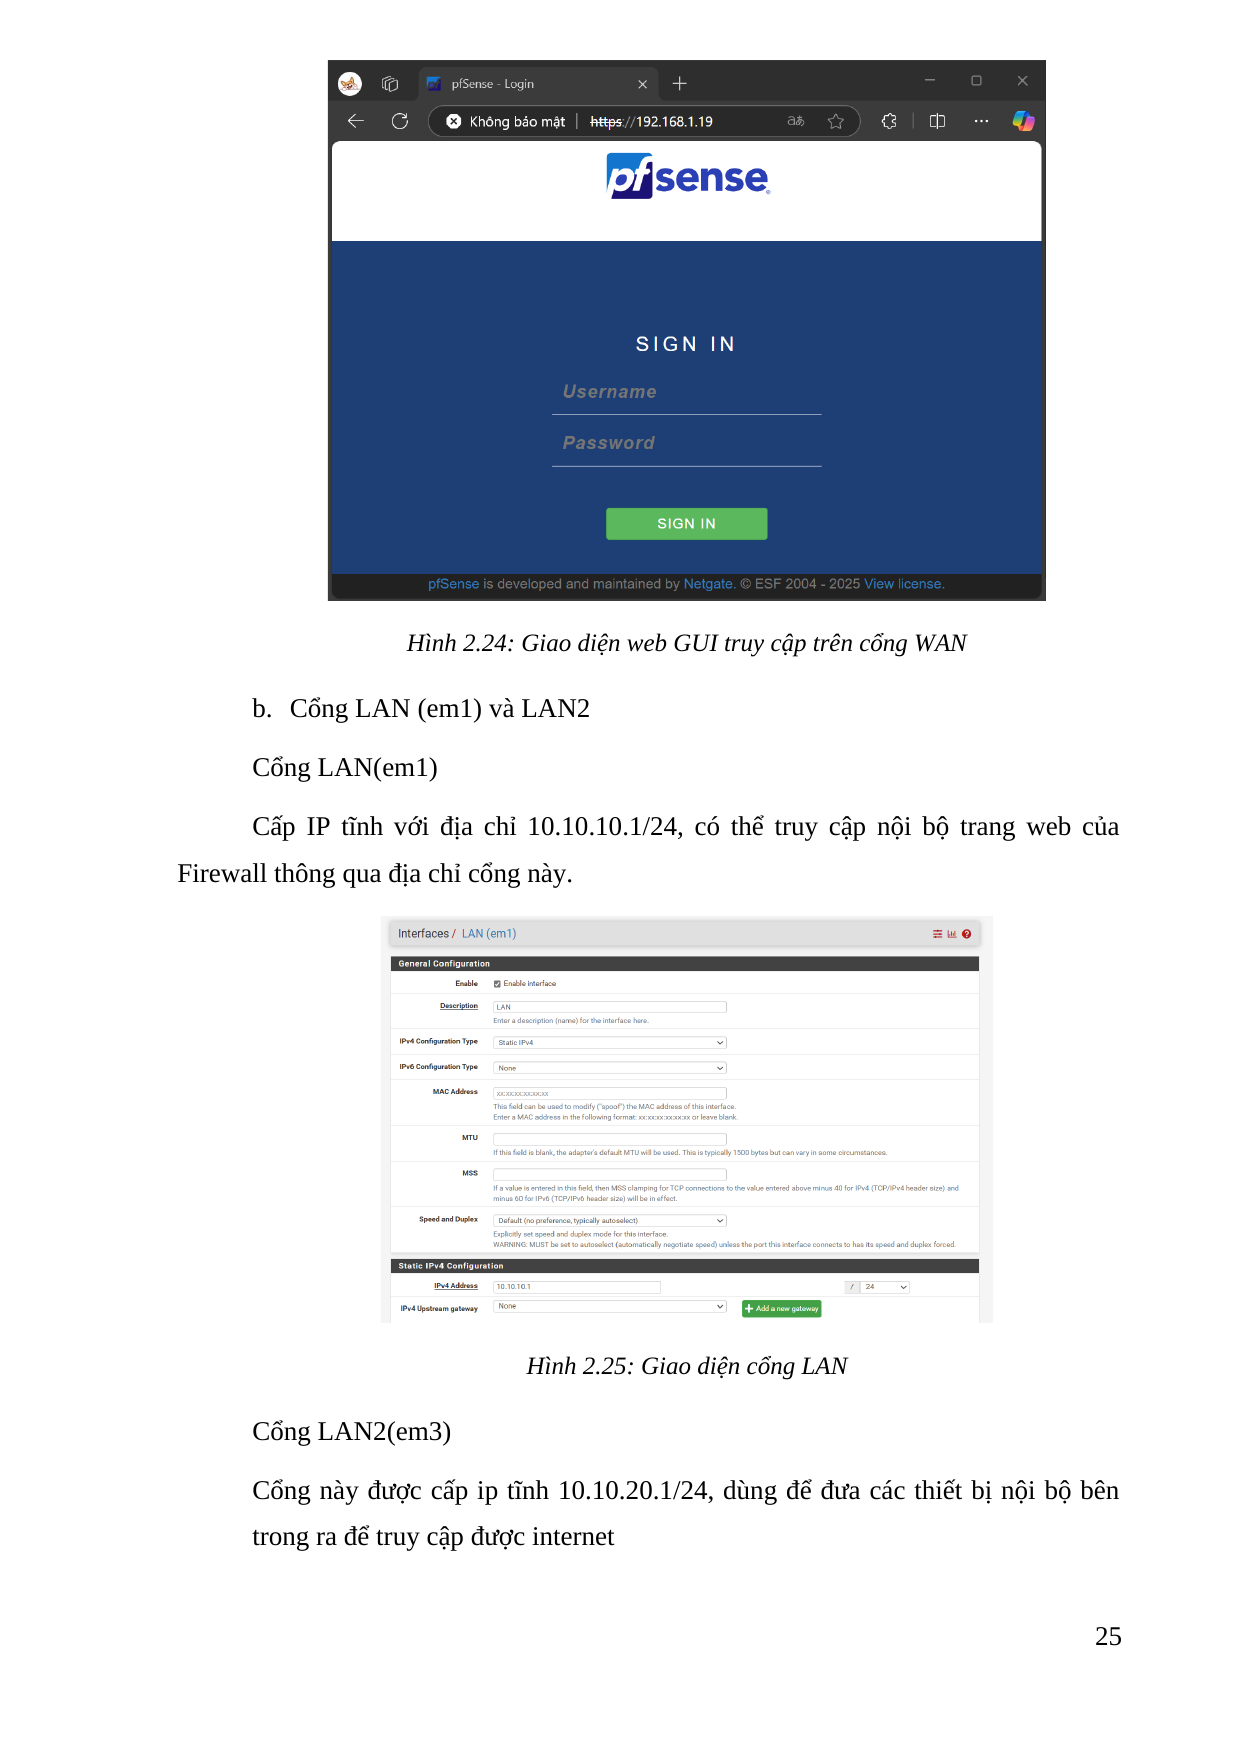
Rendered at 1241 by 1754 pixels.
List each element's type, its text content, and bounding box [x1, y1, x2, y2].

list Cổng LAN (em1) và LAN2 [252, 692, 1122, 723]
text Cấp IP tĩnh với địa chỉ 10.10.10.1/24, có thể truy cập nội bộ trang web của Firewall thông qua địa chỉ cổng này. [177, 810, 1122, 888]
picture [327, 60, 1046, 601]
text Cổng LAN(em1) [252, 751, 1122, 782]
text Cổng này được cấp ip tĩnh 10.10.20.1/24, dùng để đưa các thiết bị nội bộ bên trong ra để truy cập được internet [252, 1474, 1122, 1552]
picture [380, 916, 994, 1323]
text Cổng LAN2(em3) [177, 1415, 1122, 1446]
